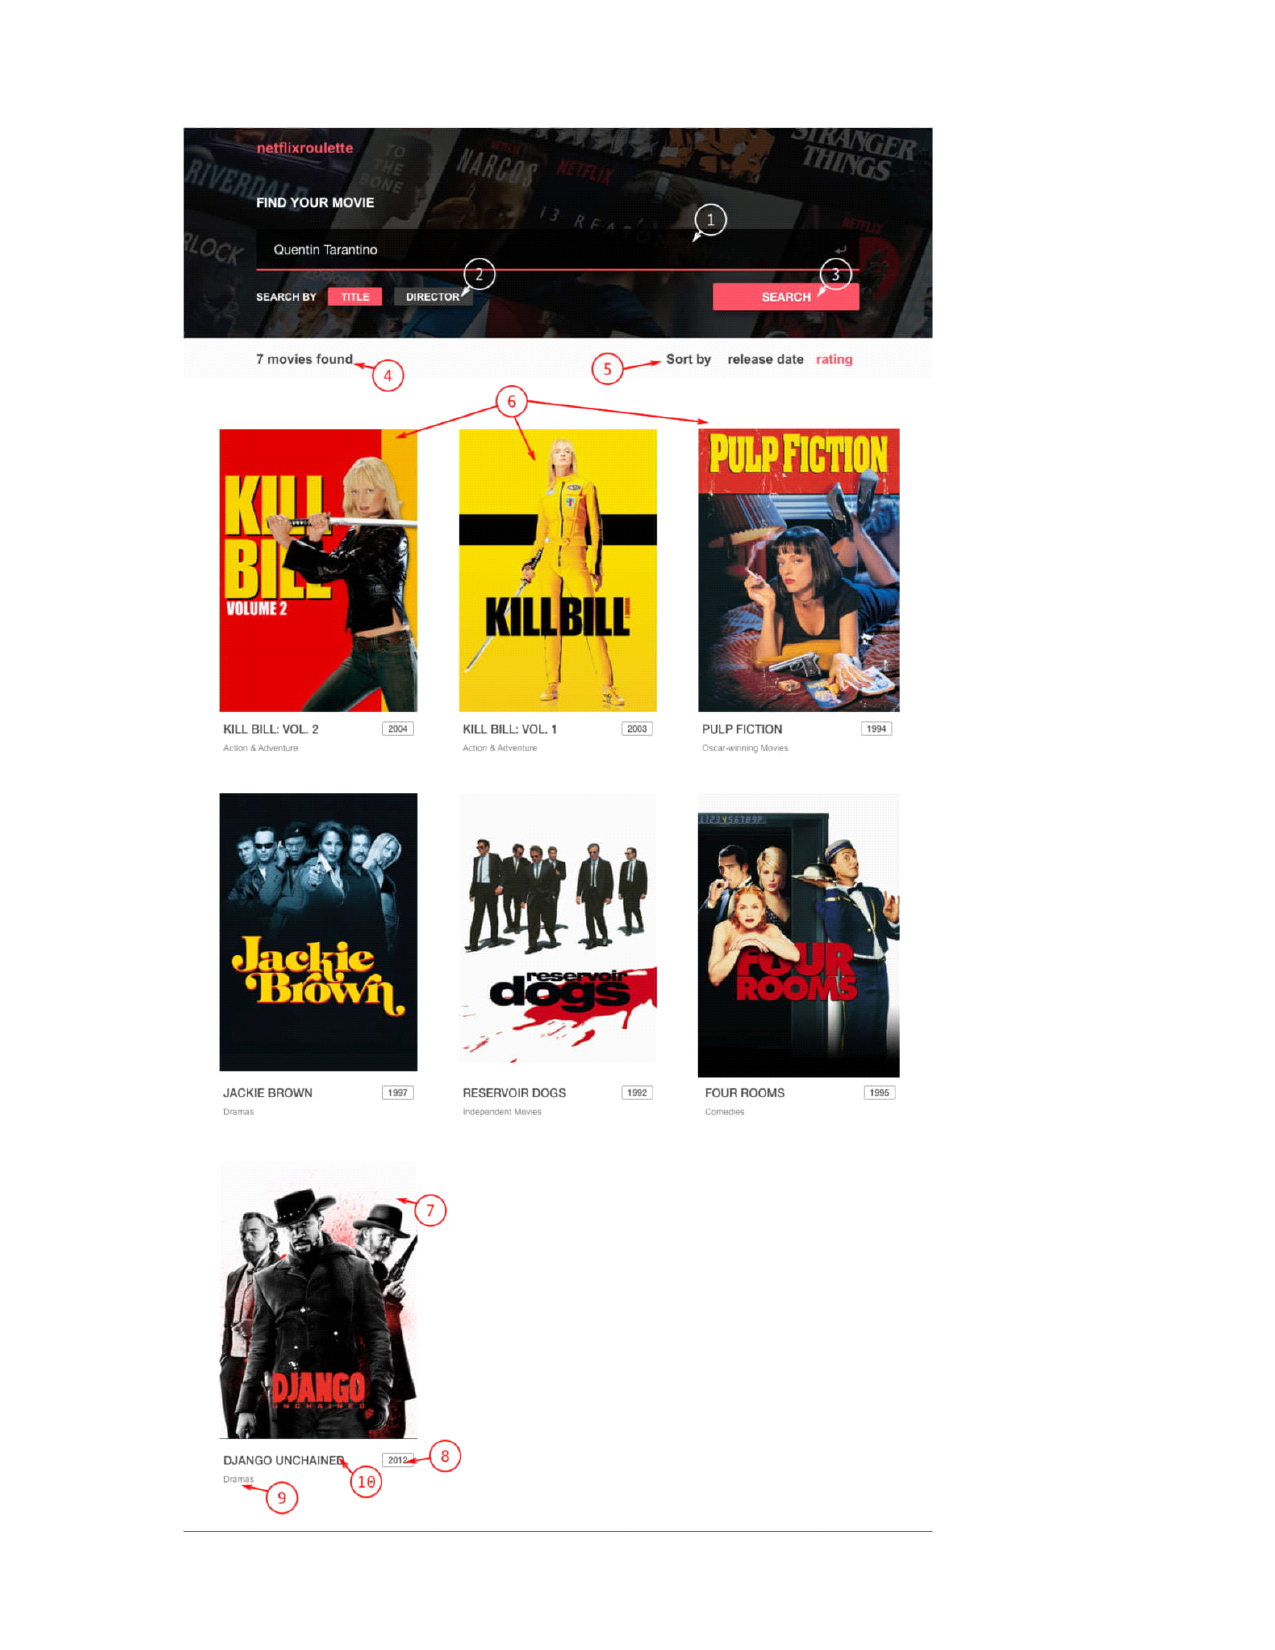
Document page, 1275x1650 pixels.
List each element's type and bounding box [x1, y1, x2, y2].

picture [177, 118, 941, 1532]
